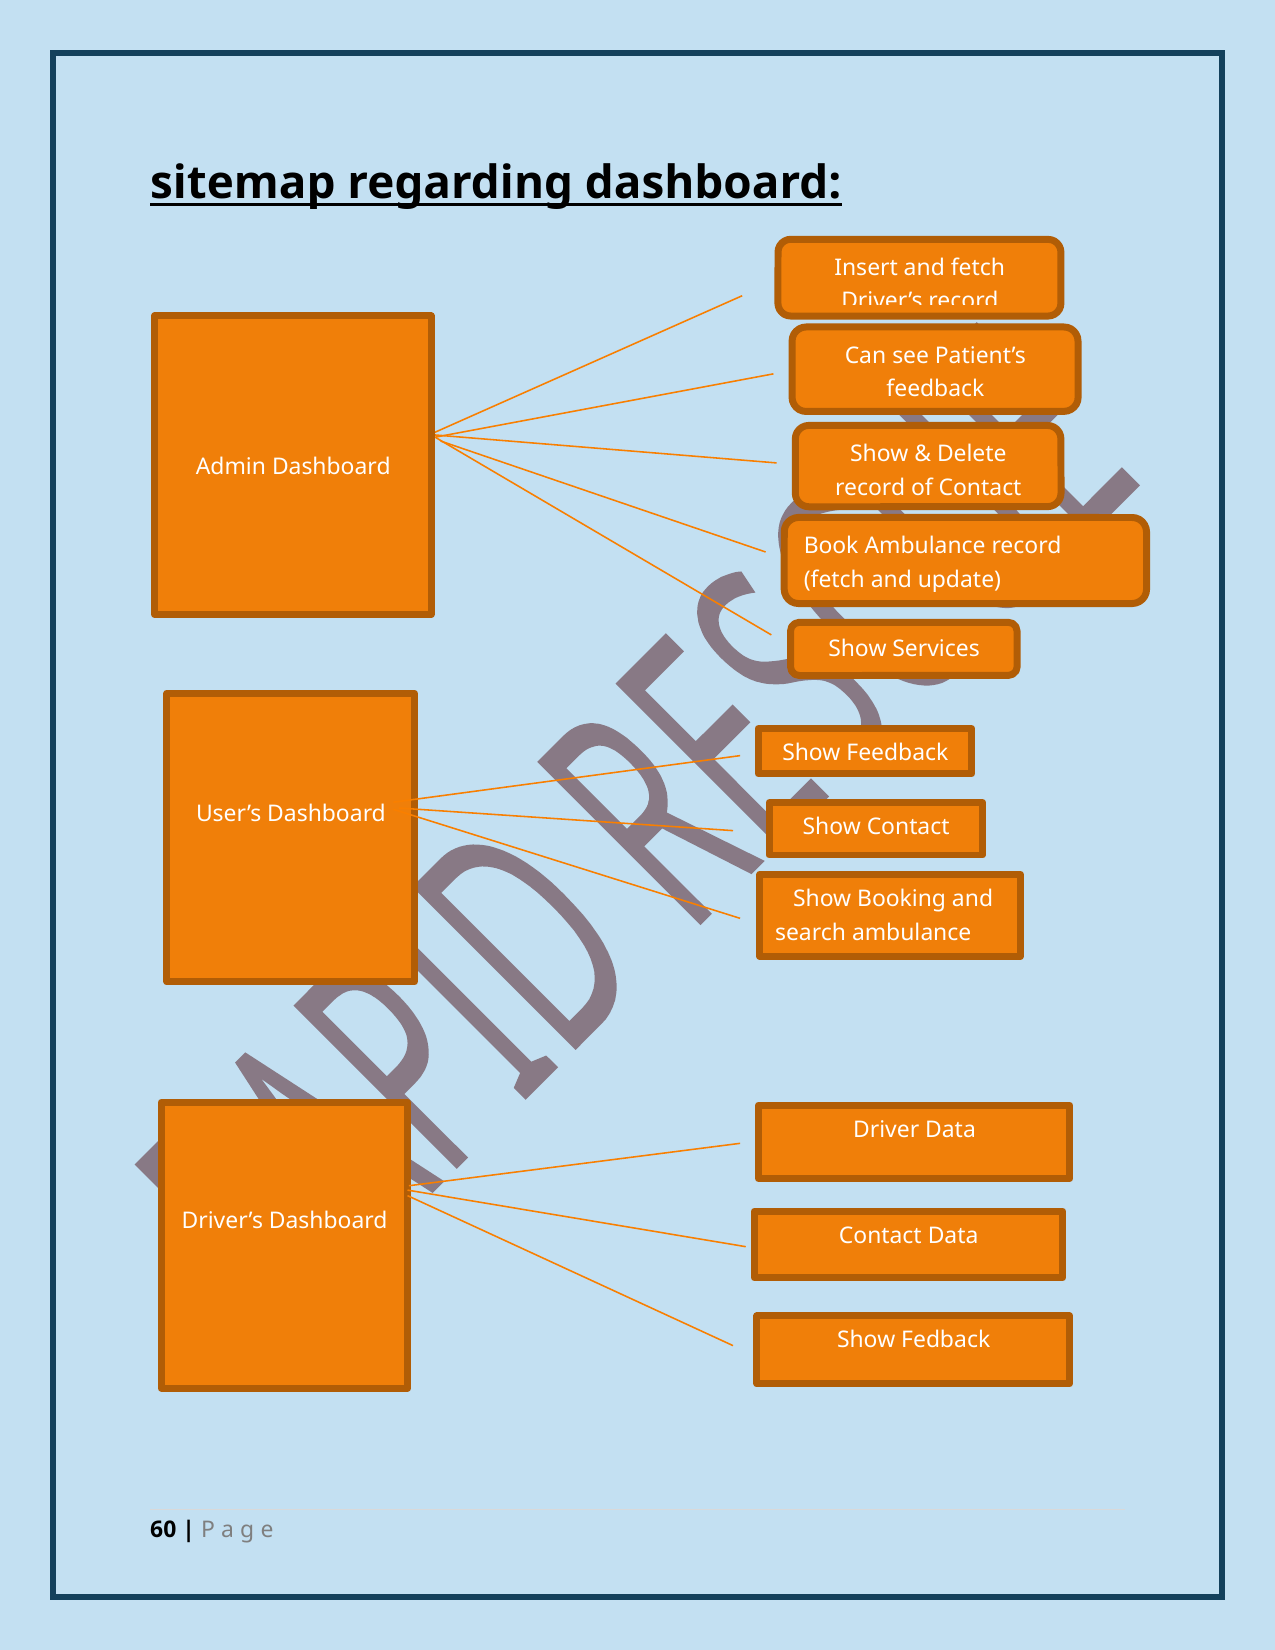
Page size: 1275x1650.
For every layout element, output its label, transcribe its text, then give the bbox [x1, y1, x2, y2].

text sitemap regarding dashboard: [150, 150, 1125, 212]
text Database Design: [150, 234, 1125, 265]
